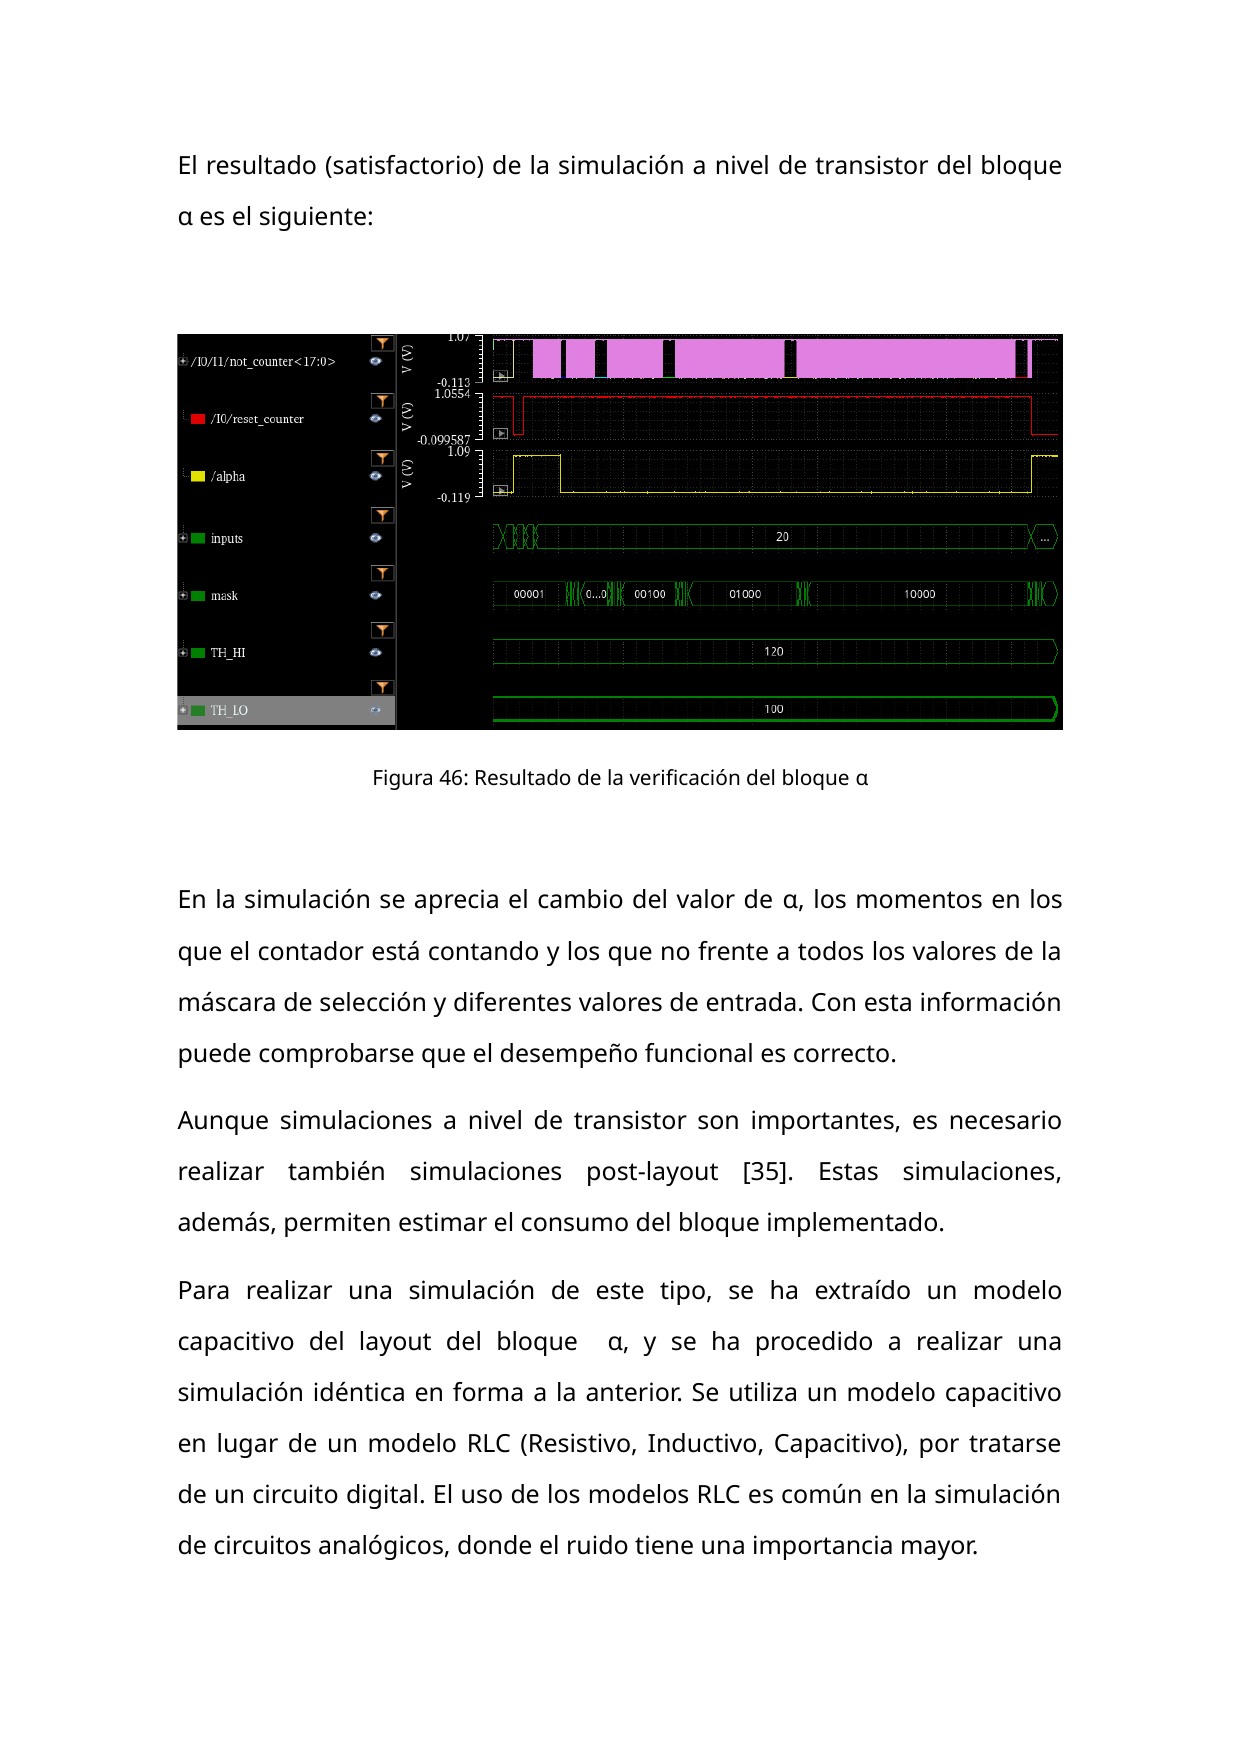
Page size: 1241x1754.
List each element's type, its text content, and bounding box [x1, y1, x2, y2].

text Aunque simulaciones a nivel de transistor son importantes, es necesario realizar también simulaciones post-layout [35]. Estas simulaciones, además, permiten estimar el consumo del bloque implementado. [177, 1103, 1063, 1239]
text Figura 46: Resultado de la verificación del bloque α [177, 763, 1063, 792]
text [177, 148, 1063, 233]
text En la simulación se aprecia el cambio del valor de α, los momentos en los que el contador está contando y los que no frente a todos los valores de la máscara de selección y diferentes valores de entrada. Con esta información puede comprobarse que el desempeño funcional es correcto. [177, 882, 1063, 1069]
picture [177, 334, 1063, 730]
text Para realizar una simulación de este tipo, se ha extraído un modelo capacitivo del layout del bloque α, y se ha procedido a realizar una simulación idéntica en forma a la anterior. Se utiliza un modelo capacitivo en lugar de un modelo RLC (Resistivo, Inductivo, Capacitivo), por tratarse de un circuito digital. El uso de los modelos RLC es común en la simulación de circuitos analógicos, donde el ruido tiene una importancia mayor. [177, 1273, 1063, 1562]
